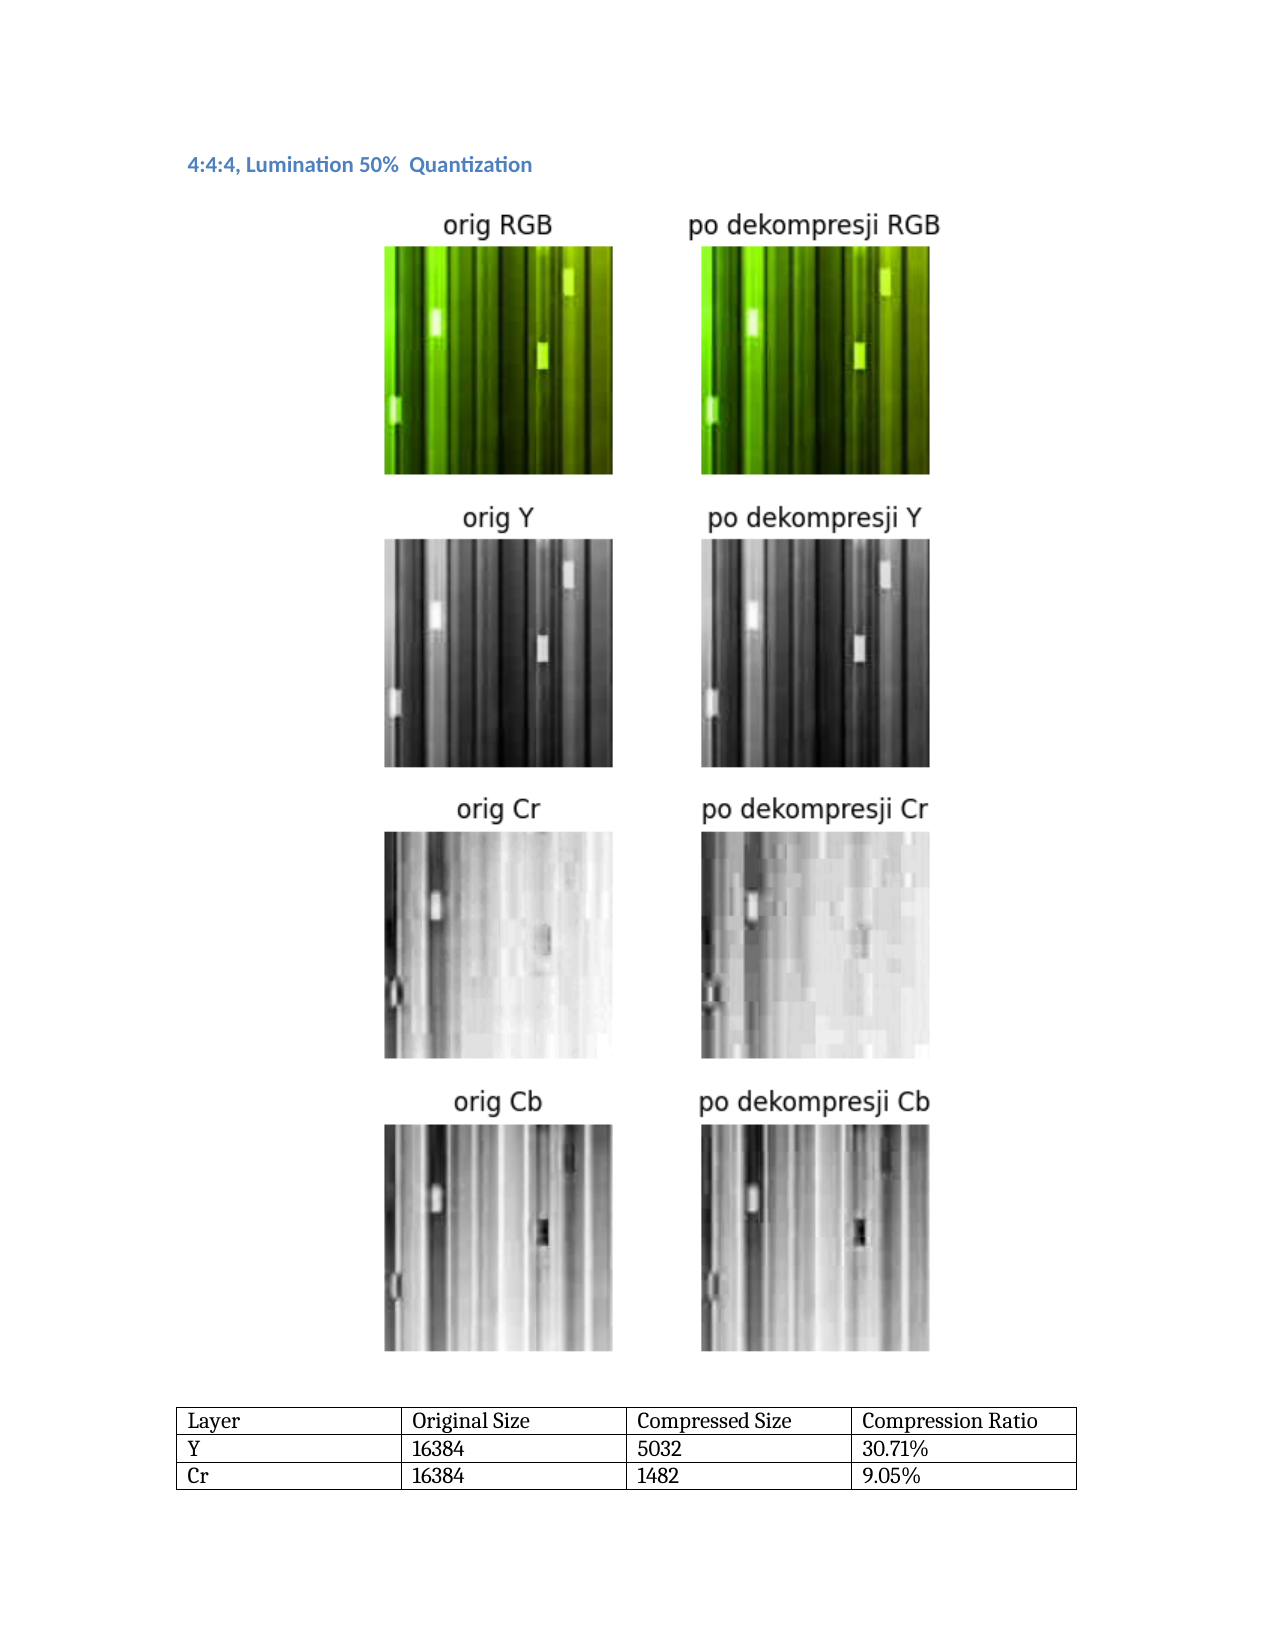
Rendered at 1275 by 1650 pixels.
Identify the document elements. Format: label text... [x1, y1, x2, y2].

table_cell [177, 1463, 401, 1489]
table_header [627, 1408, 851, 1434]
picture [206, 182, 1107, 1383]
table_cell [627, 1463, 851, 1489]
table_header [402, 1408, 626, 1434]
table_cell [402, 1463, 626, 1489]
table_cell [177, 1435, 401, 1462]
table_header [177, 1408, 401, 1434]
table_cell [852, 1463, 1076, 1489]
subtitle 4:4:4, Lumination 50% Quantization [187, 150, 1087, 178]
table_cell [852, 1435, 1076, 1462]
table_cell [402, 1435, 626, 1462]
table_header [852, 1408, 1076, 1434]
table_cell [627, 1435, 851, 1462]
